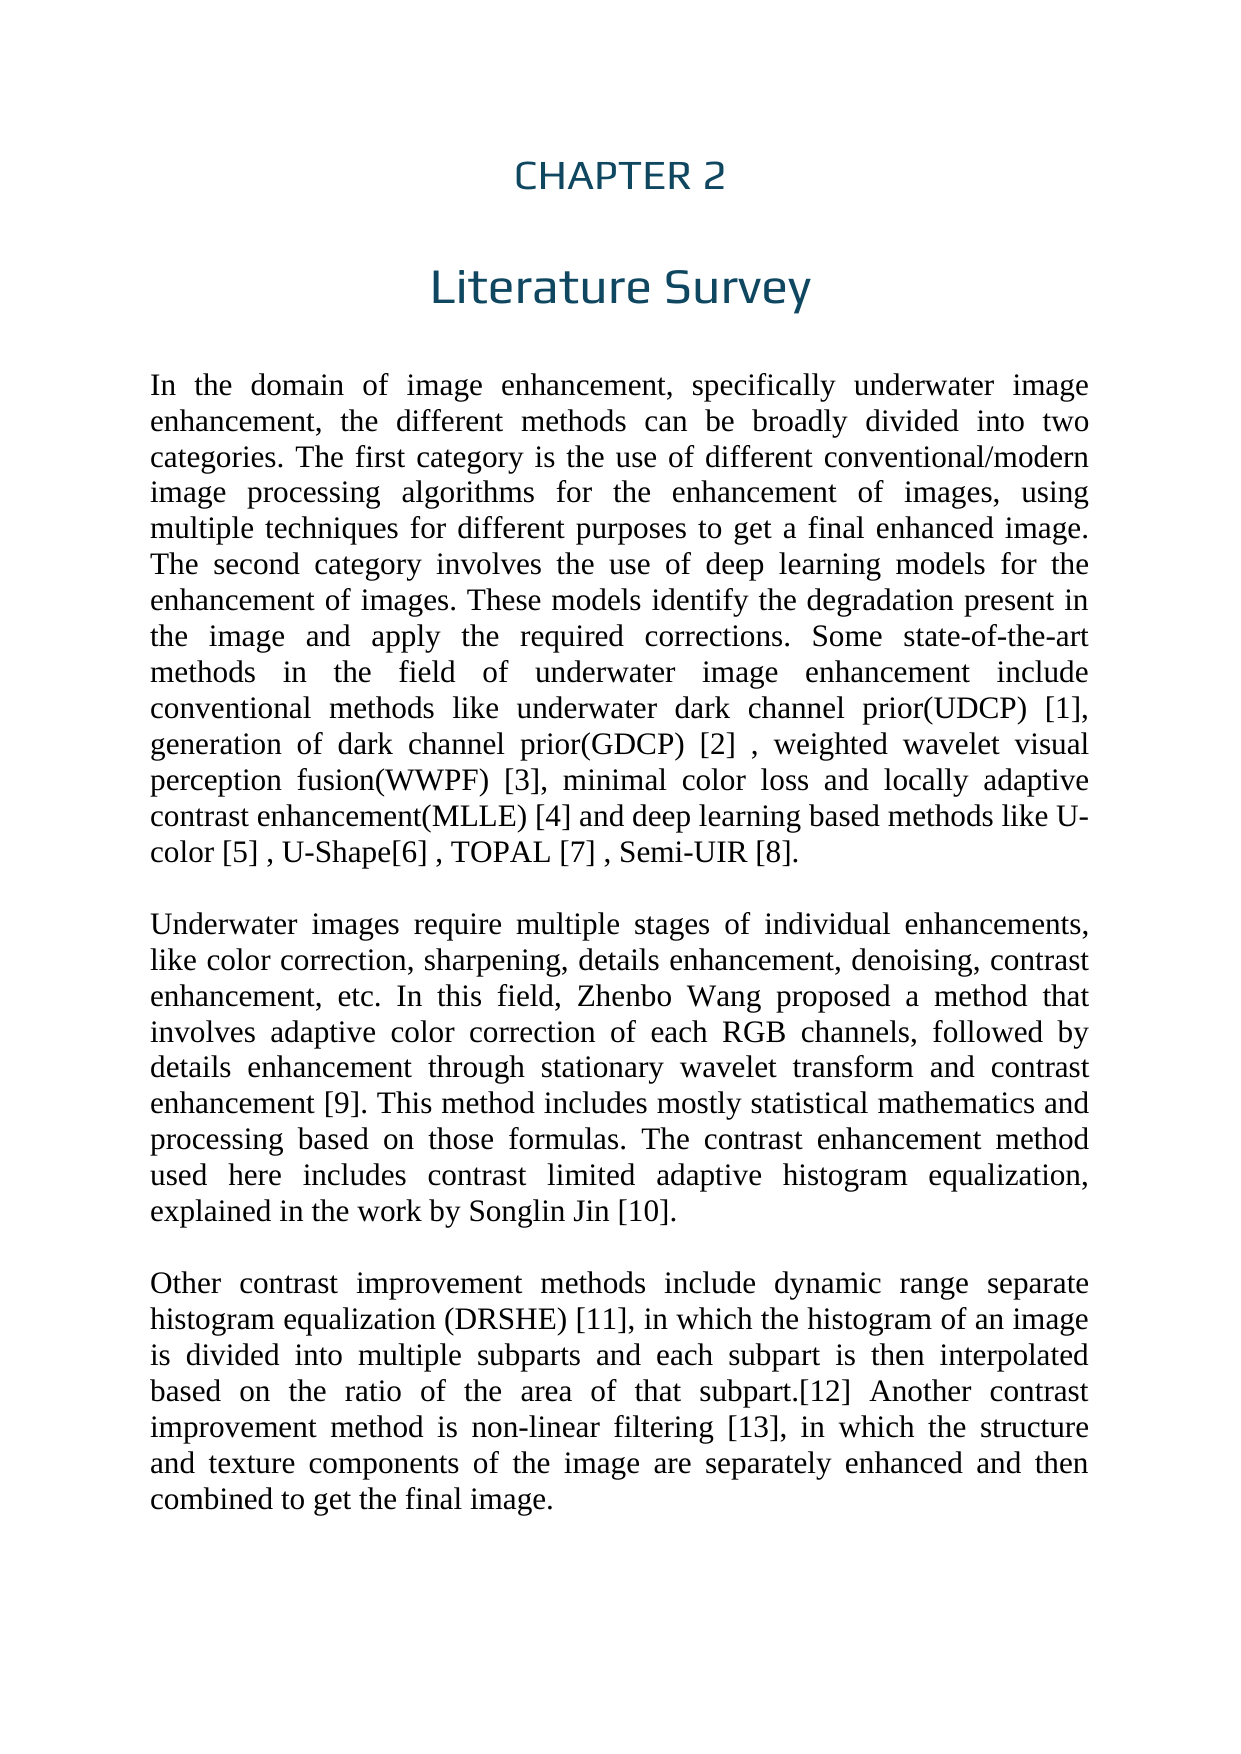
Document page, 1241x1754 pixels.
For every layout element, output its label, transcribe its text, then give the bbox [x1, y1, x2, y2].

subtitle CHAPTER 2 [150, 150, 1090, 198]
subtitle Literature Survey [150, 257, 1090, 314]
text Other contrast improvement methods include dynamic range separate histogram equalization (DRSHE) [11], in which the histogram of an image is divided into multiple subparts and each subpart is then interpolated based on the ratio of the area of that subpart.[12] Another contrast improvement method is non-linear filtering [13], in which the structure and texture components of the image are separately enhanced and then combined to get the final image. [150, 1264, 1090, 1516]
text In the domain of image enhancement, specifically underwater image enhancement, the different methods can be broadly divided into two categories. The first category is the use of different conventional/modern image processing algorithms for the enhancement of images, using multiple techniques for different purposes to get a final enhanced image. The second category involves the use of deep learning models for the enhancement of images. These models identify the degradation present in the image and apply the required corrections. Some state-of-the-art methods in the field of underwater image enhancement include conventional methods like underwater dark channel prior(UDCP) [1], generation of dark channel prior(GDCP) [2] , weighted wavelet visual perception fusion(WWPF) [3], minimal color loss and locally adaptive contrast enhancement(MLLE) [4] and deep learning based methods like U-color [5] , U-Shape[6] , TOPAL [7] , Semi-UIR [8]. [150, 366, 1090, 869]
text Underwater images require multiple stages of individual enhancements, like color correction, sharpening, details enhancement, denoising, contrast enhancement, etc. In this field, Zhenbo Wang proposed a method that involves adaptive color correction of each RGB channels, followed by details enhancement through stationary wavelet transform and contrast enhancement [9]. This method includes mostly statistical mathematics and processing based on those formulas. The contrast enhancement method used here includes contrast limited adaptive histogram equalization, explained in the work by Songlin Jin [10]. [150, 905, 1090, 1228]
